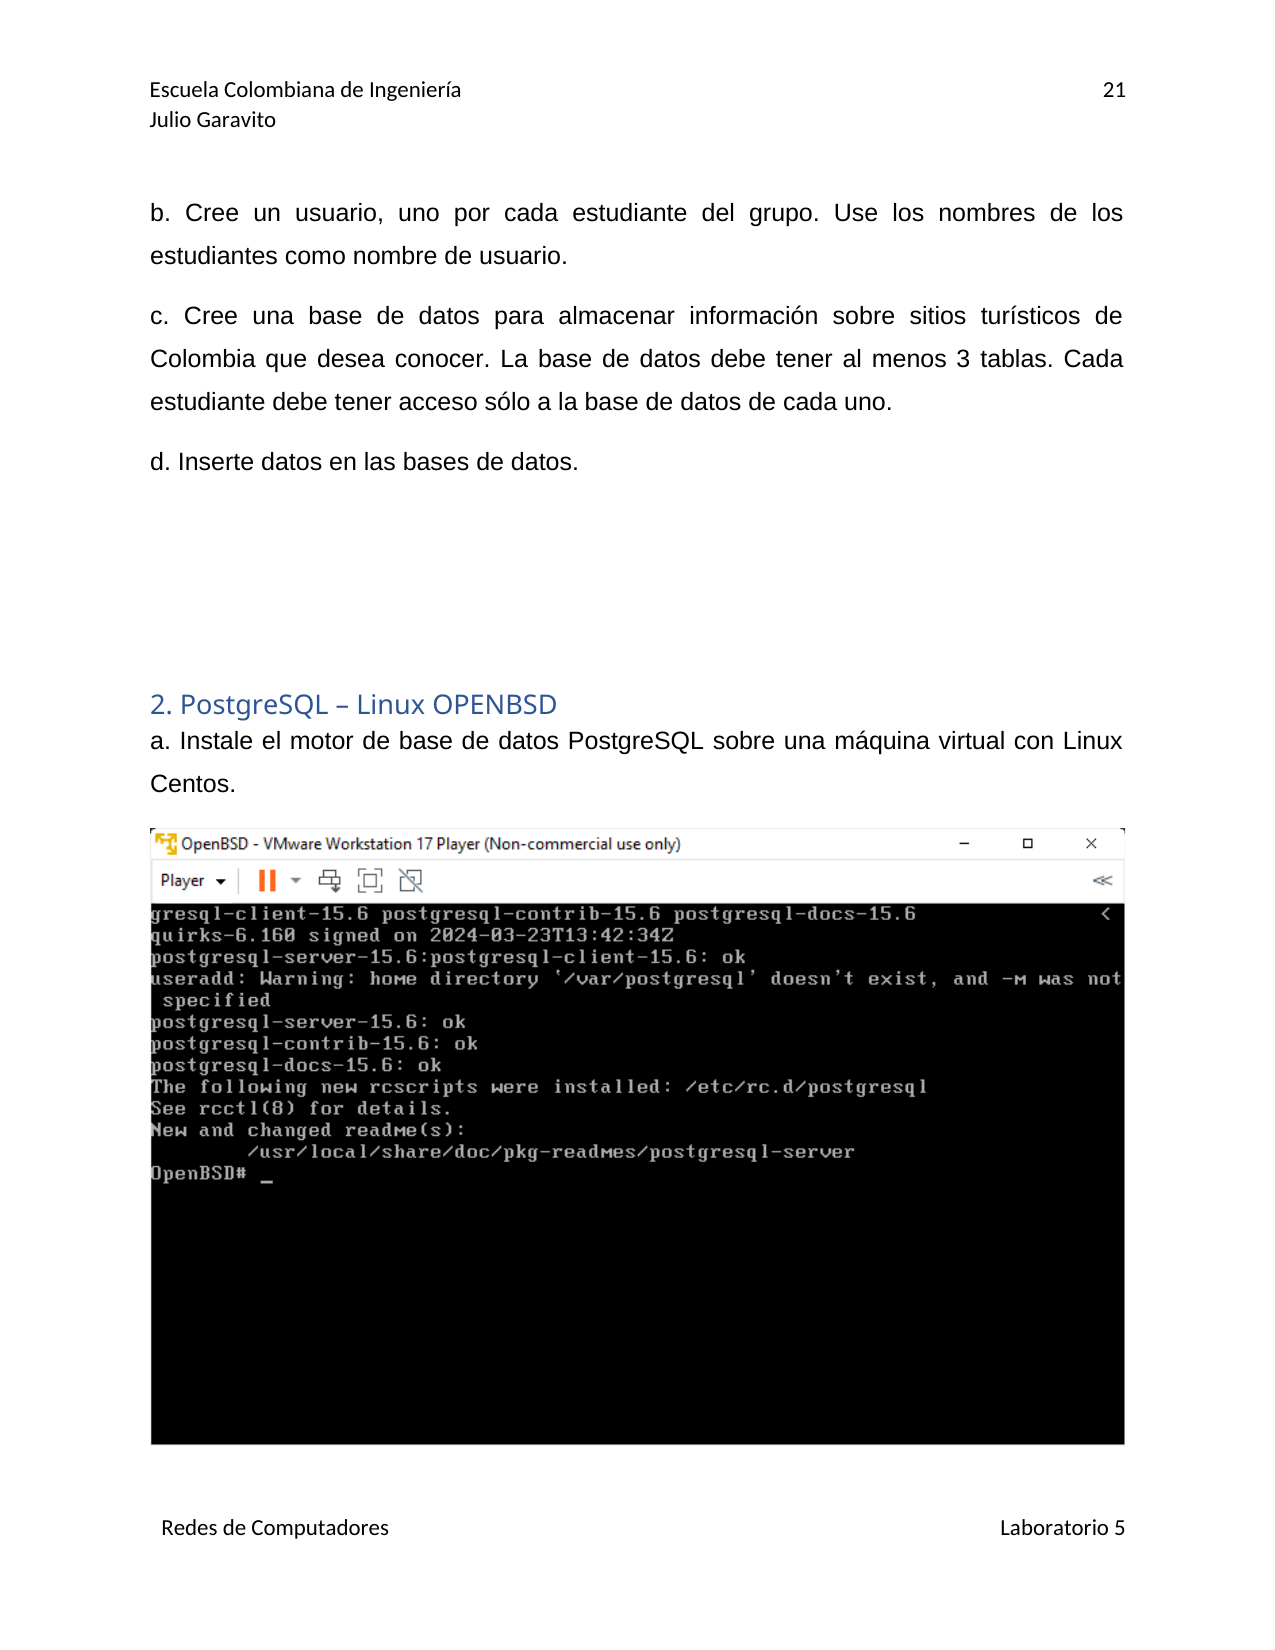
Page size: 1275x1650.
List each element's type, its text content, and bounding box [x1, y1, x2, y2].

text b. Cree un usuario, uno por cada estudiante del grupo. Use los nombres de los estudiantes como nombre de usuario. [150, 198, 1125, 269]
text a. Instale el motor de base de datos PostgreSQL sobre una máquina virtual con Linux Centos. [150, 726, 1125, 797]
text d. Inserte datos en las bases de datos. [150, 447, 1125, 475]
picture [150, 828, 1125, 1446]
text c. Cree una base de datos para almacenar información sobre sitios turísticos de Colombia que desea conocer. La base de datos debe tener al menos 3 tablas. Cada estudiante debe tener acceso sólo a la base de datos de cada uno. [150, 301, 1125, 416]
subtitle 2. PostgreSQL – Linux OPENBSD [150, 686, 1125, 723]
